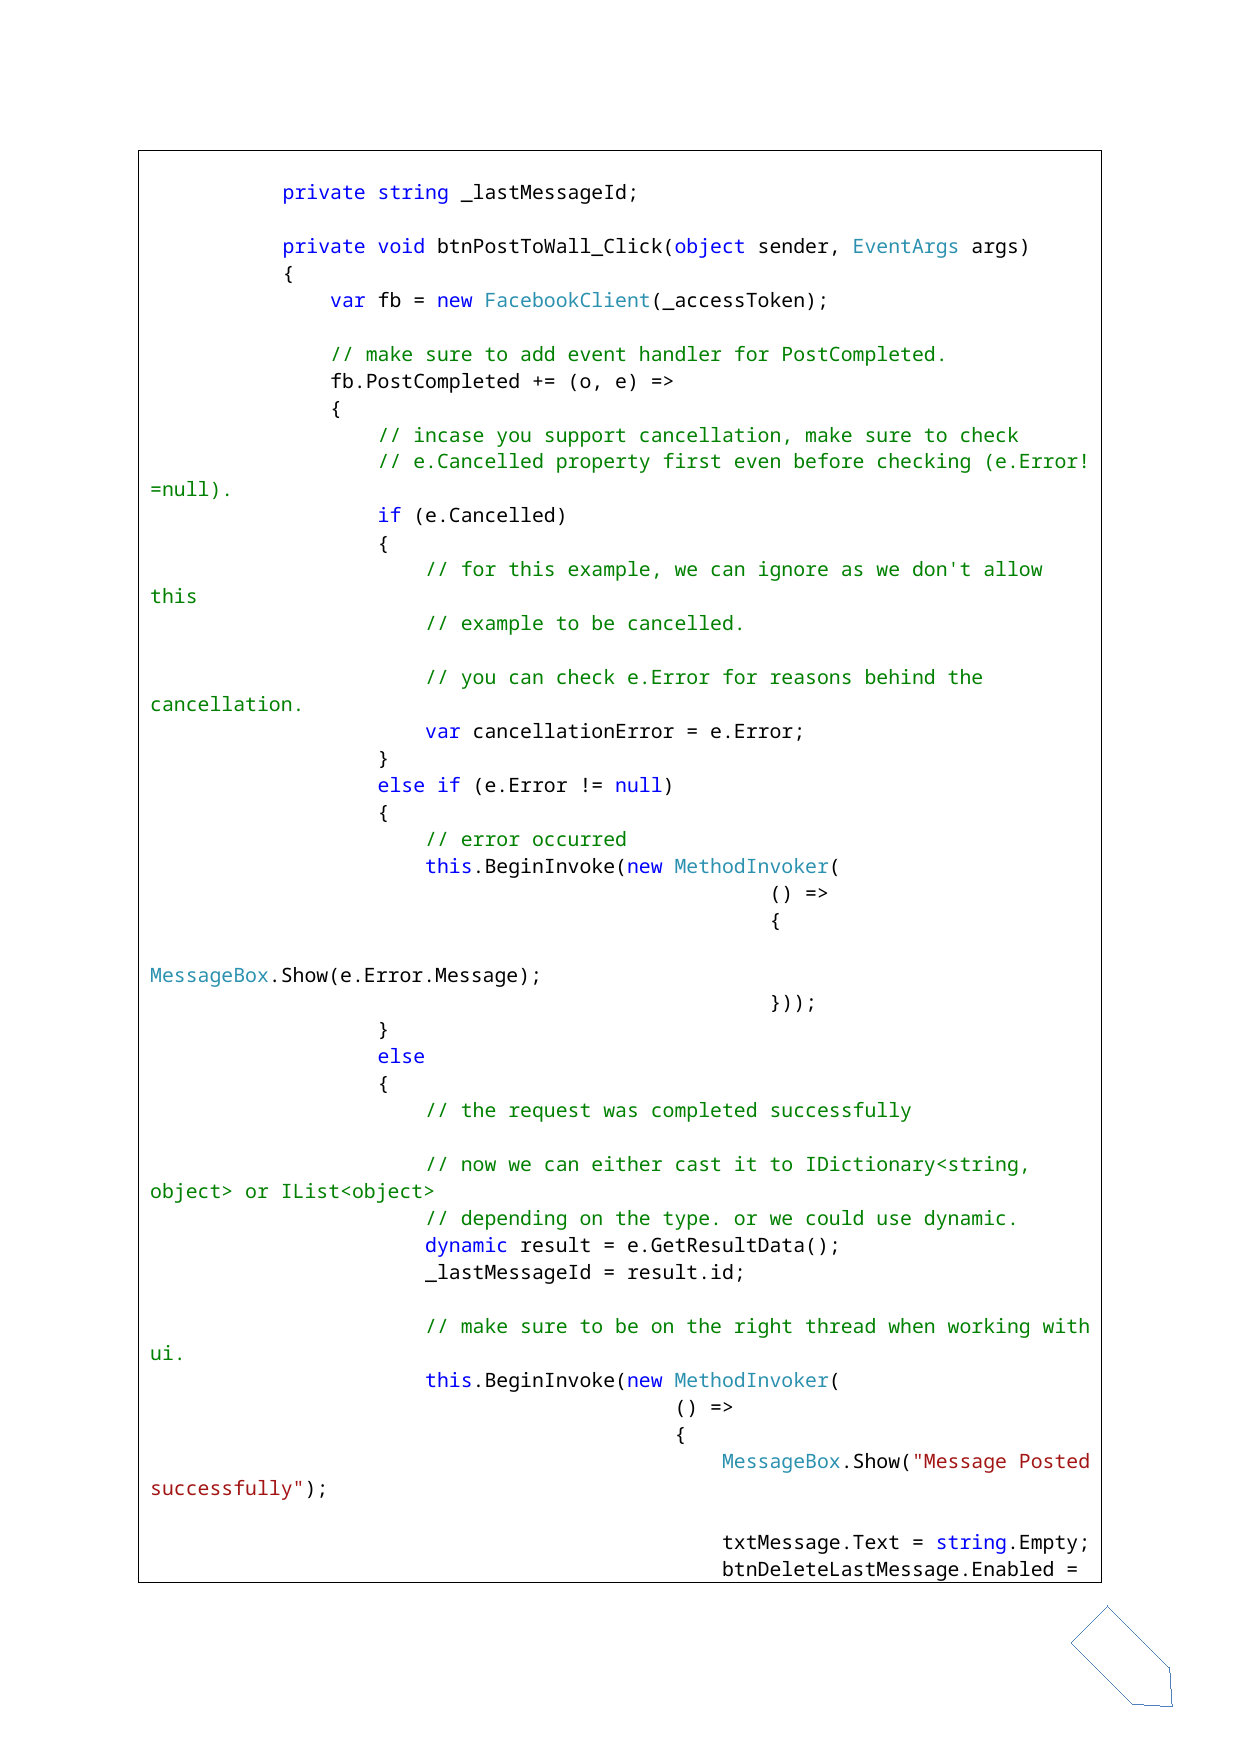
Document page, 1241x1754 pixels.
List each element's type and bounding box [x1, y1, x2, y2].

table_cell [139, 151, 1101, 1582]
